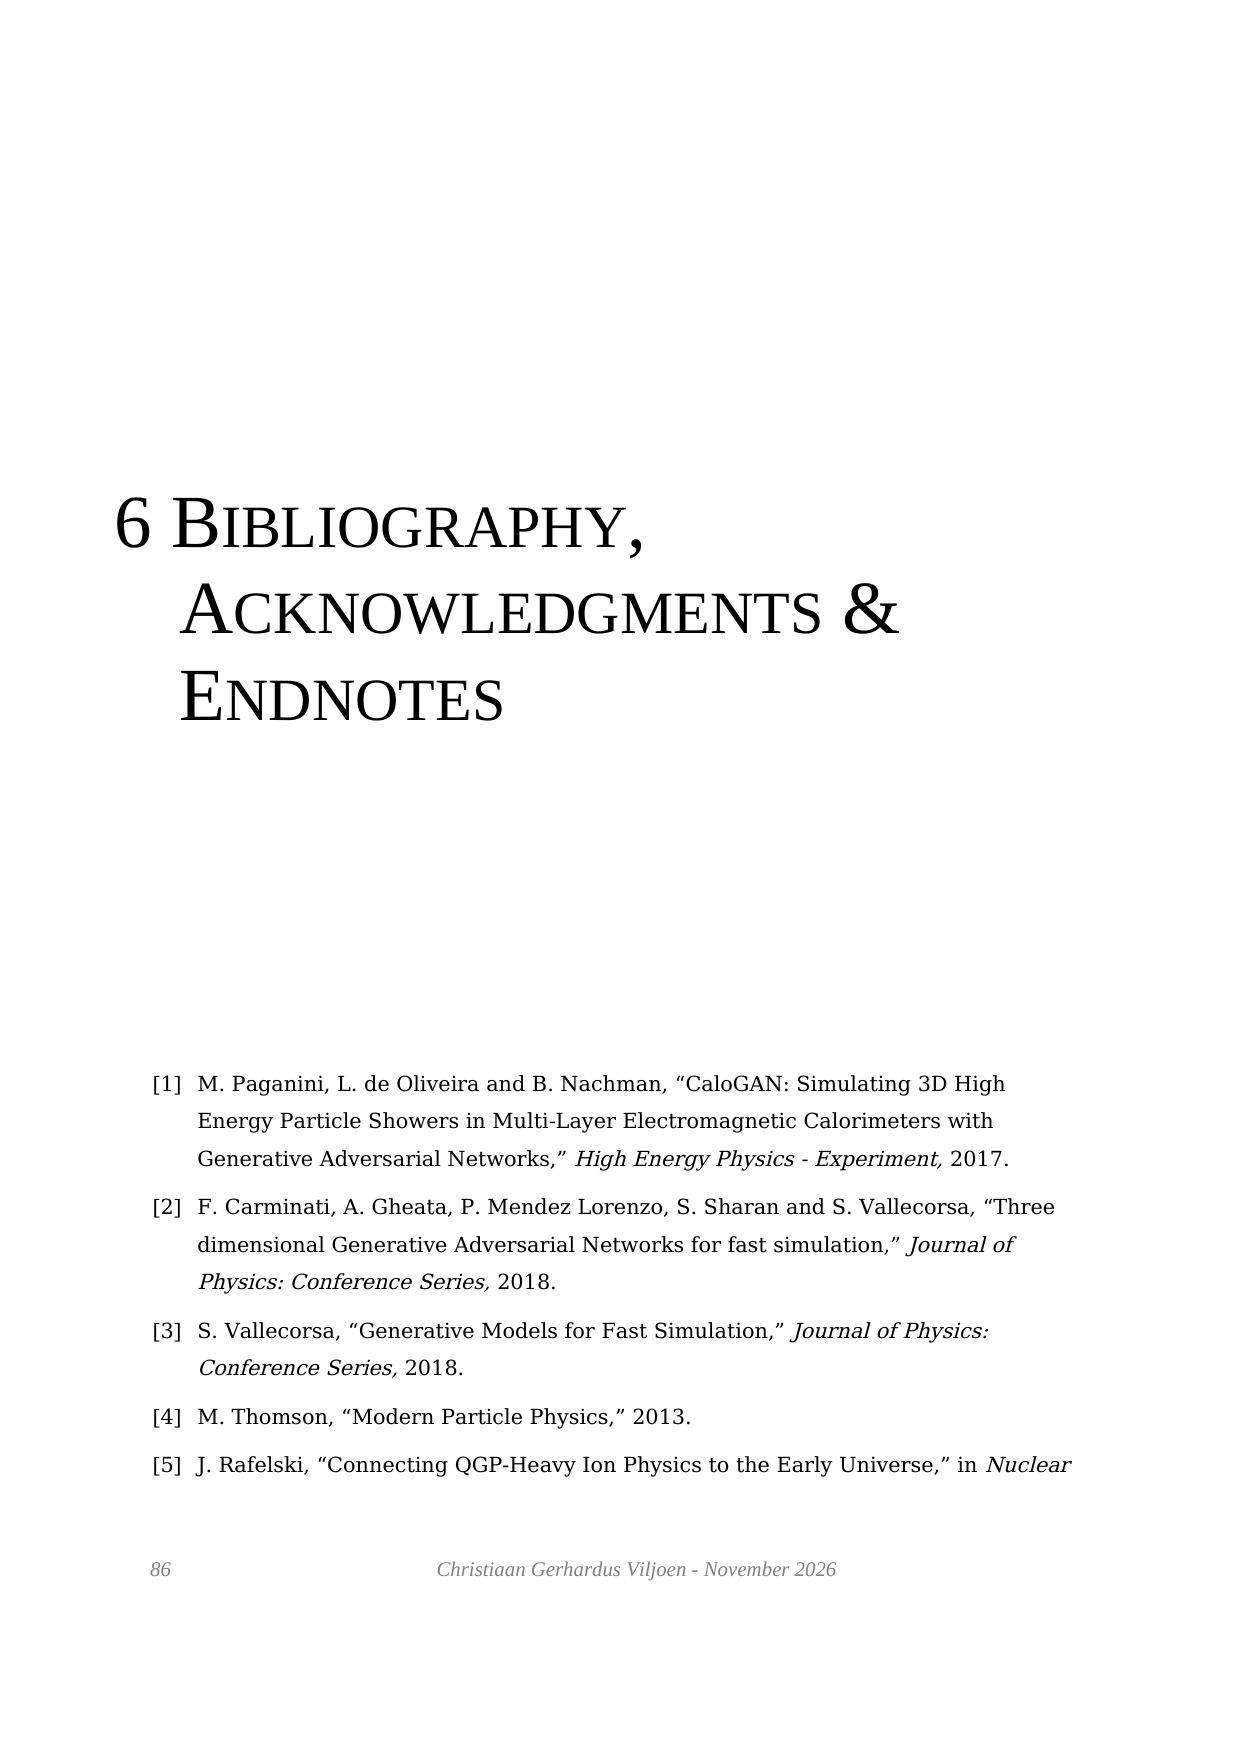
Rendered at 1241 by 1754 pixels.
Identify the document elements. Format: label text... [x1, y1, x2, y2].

subtitle Bibliography, Acknowledgments & Endnotes [114, 477, 1090, 736]
